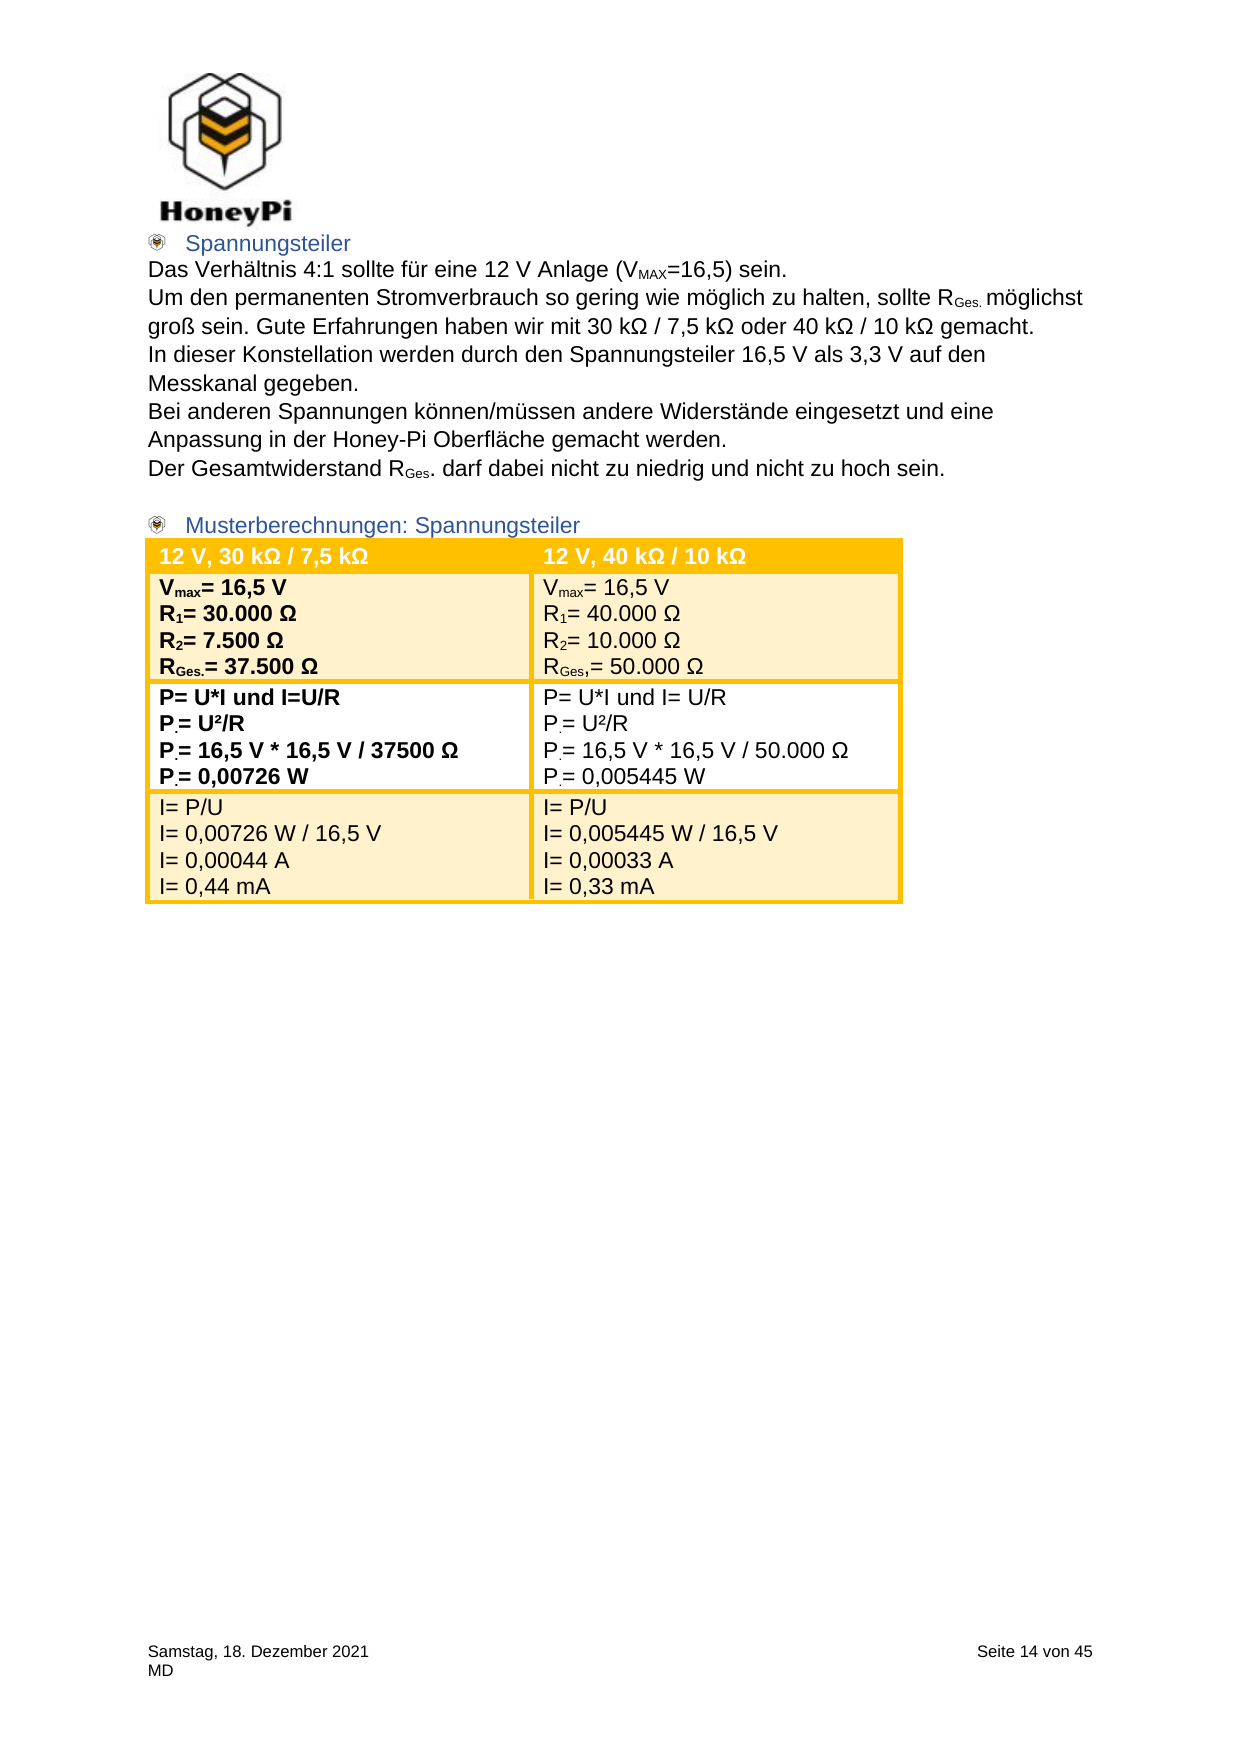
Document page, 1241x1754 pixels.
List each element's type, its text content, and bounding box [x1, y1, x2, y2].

table_cell P= U*I und I= U/R P.= U²/R P.= 16,5 V * 16,5 V / 50.000 Ω P.= 0,005445 W [534, 684, 898, 789]
text Der Gesamtwiderstand RGes. darf dabei nicht zu niedrig und nicht zu hoch sein. [148, 455, 1092, 481]
subtitle Spannungsteiler [148, 229, 1092, 256]
table_header 12 V, 40 kΩ / 10 kΩ [532, 543, 898, 569]
table_header 12 V, 30 kΩ / 7,5 kΩ [150, 543, 532, 569]
picture [148, 234, 166, 251]
text Das Verhältnis 4:1 sollte für eine 12 V Anlage (VMAX=16,5) sein. [148, 256, 1092, 282]
table_cell I= P/U I= 0,00726 W / 16,5 V I= 0,00044 A I= 0,44 mA [150, 794, 529, 899]
table_cell Vmax= 16,5 V R1= 40.000 Ω R2= 10.000 Ω RGes,= 50.000 Ω [534, 574, 898, 679]
table_cell I= P/U I= 0,005445 W / 16,5 V I= 0,00033 A I= 0,33 mA [534, 794, 898, 899]
table_cell Vmax= 16,5 V R1= 30.000 Ω R2= 7.500 Ω RGes.= 37.500 Ω [150, 574, 529, 679]
picture [147, 73, 304, 230]
picture [148, 516, 166, 534]
text Um den permanenten Stromverbrauch so gering wie möglich zu halten, sollte RGes. möglichst groß sein. Gute Erfahrungen haben wir mit 30 kΩ / 7,5 kΩ oder 40 kΩ / 10 kΩ gemacht. [148, 284, 1092, 339]
text In dieser Konstellation werden durch den Spannungsteiler 16,5 V als 3,3 V auf den Messkanal gegeben. [148, 341, 1092, 396]
subtitle Musterberechnungen: Spannungsteiler [148, 512, 1092, 538]
table_cell P= U*I und I=U/R P.= U²/R P.= 16,5 V * 16,5 V / 37500 Ω P.= 0,00726 W [150, 684, 529, 789]
text Bei anderen Spannungen können/müssen andere Widerstände eingesetzt und eine Anpassung in der Honey-Pi Oberfläche gemacht werden. [148, 398, 1092, 453]
